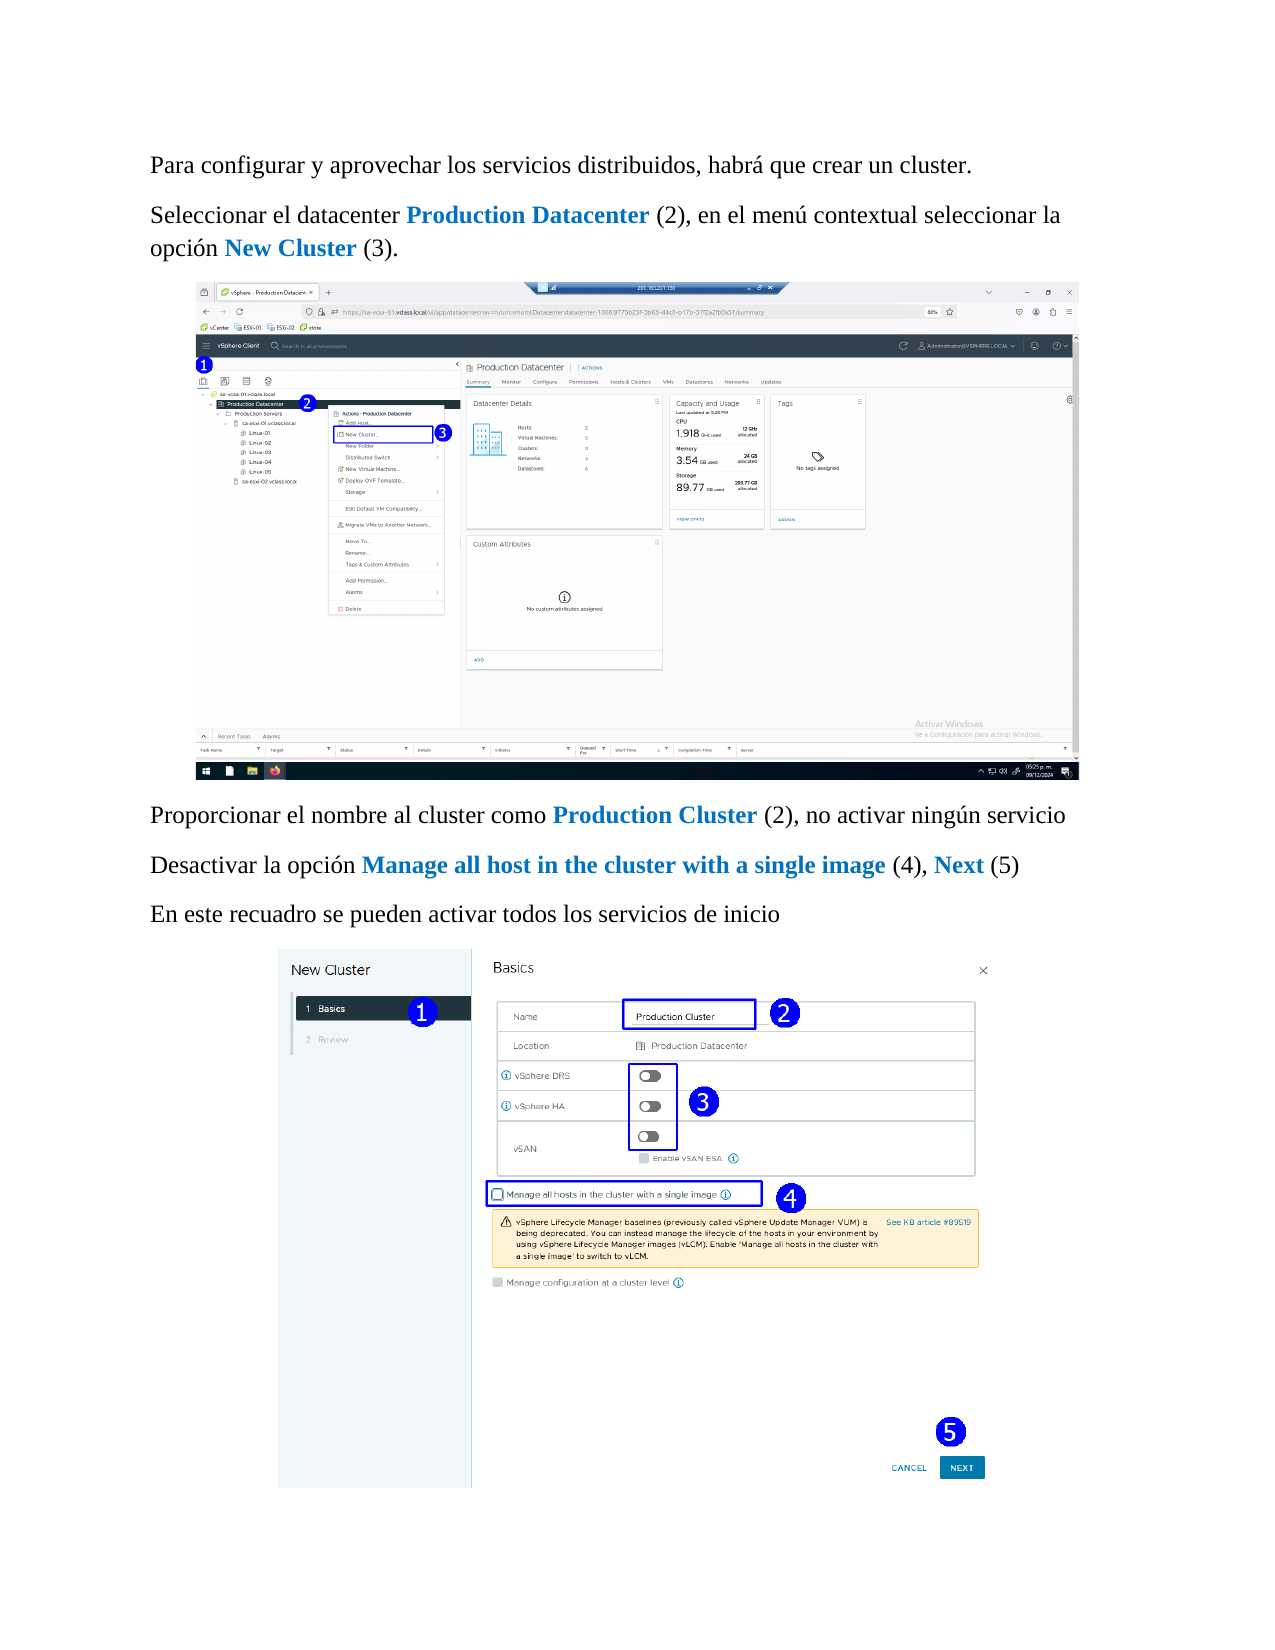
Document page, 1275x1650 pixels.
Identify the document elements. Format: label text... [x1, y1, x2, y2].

text En este recuadro se pueden activar todos los servicios de inicio [150, 899, 1125, 928]
picture [277, 949, 998, 1488]
text Desactivar la opción Manage all host in the cluster with a single image (4), Next (5) [150, 850, 1125, 878]
picture [195, 282, 1080, 780]
text Proporcionar el nombre al cluster como Production Cluster (2), no activar ningún servicio [150, 800, 1125, 829]
text Para configurar y aprovechar los servicios distribuidos, habrá que crear un cluster. [150, 150, 1125, 179]
text Seleccionar el datacenter Production Datacenter (2), en el menú contextual seleccionar la opción New Cluster (3). [150, 200, 1125, 261]
